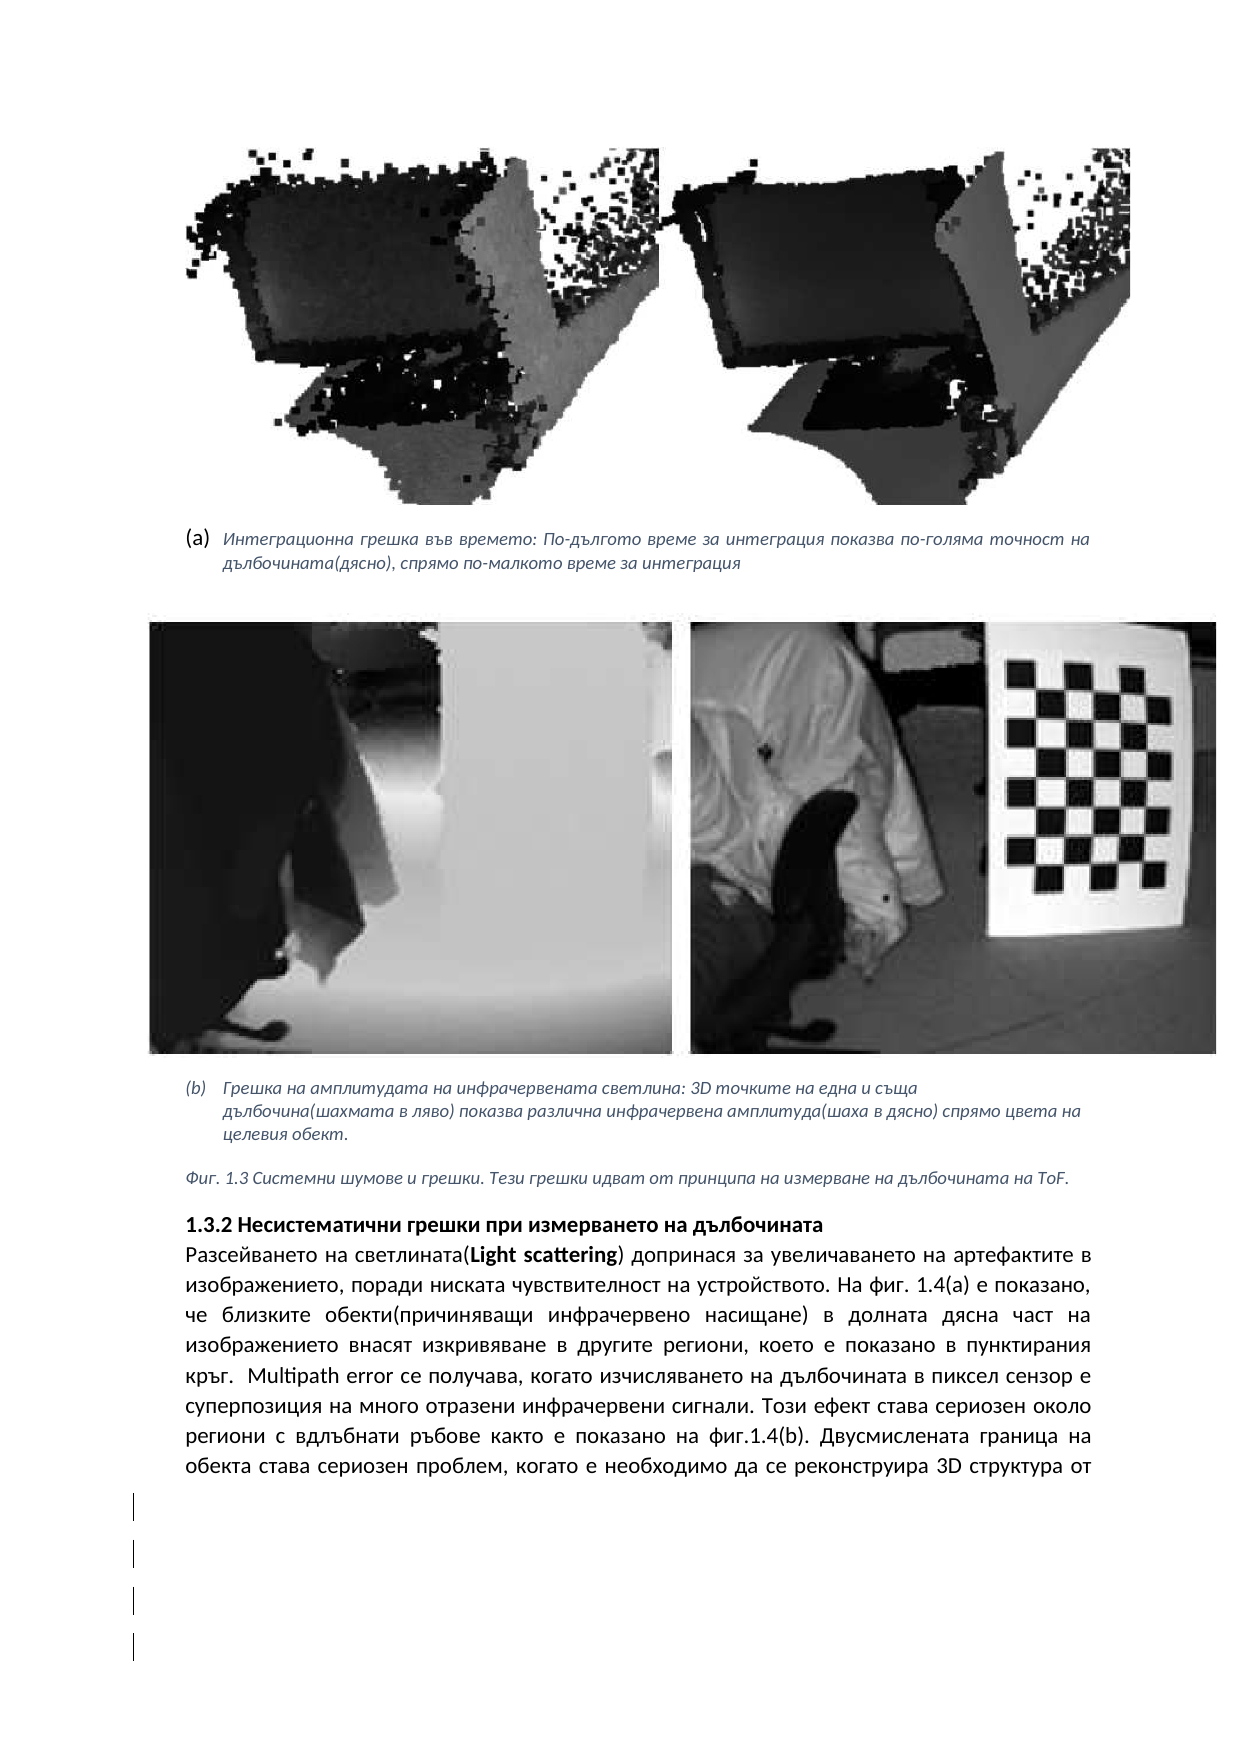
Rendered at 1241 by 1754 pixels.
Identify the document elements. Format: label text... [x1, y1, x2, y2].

list Интеграционна грешка във времето: По-дългото време за интеграция показва по-голяма точност на дълбочината(дясно), спрямо по-малкото време за интеграция [185, 523, 1093, 574]
text Фиг. 1.3 Системни шумове и грешки. Тези грешки идват от принципа на измерване на дълбочината на ToF. [185, 1166, 1093, 1189]
list Грешка на амплитудата на инфрачервената светлина: 3D точките на една и съща дълбочина(шахмата в ляво) показва различна инфрачервена амплитуда(шаха в дясно) спрямо цвета на целевия обект. [185, 1076, 1093, 1145]
text 1.3.2 Несистематични грешки при измерването на дълбочината [185, 1210, 1093, 1238]
picture [185, 147, 1130, 505]
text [185, 1240, 1093, 1479]
picture [147, 594, 1217, 1058]
